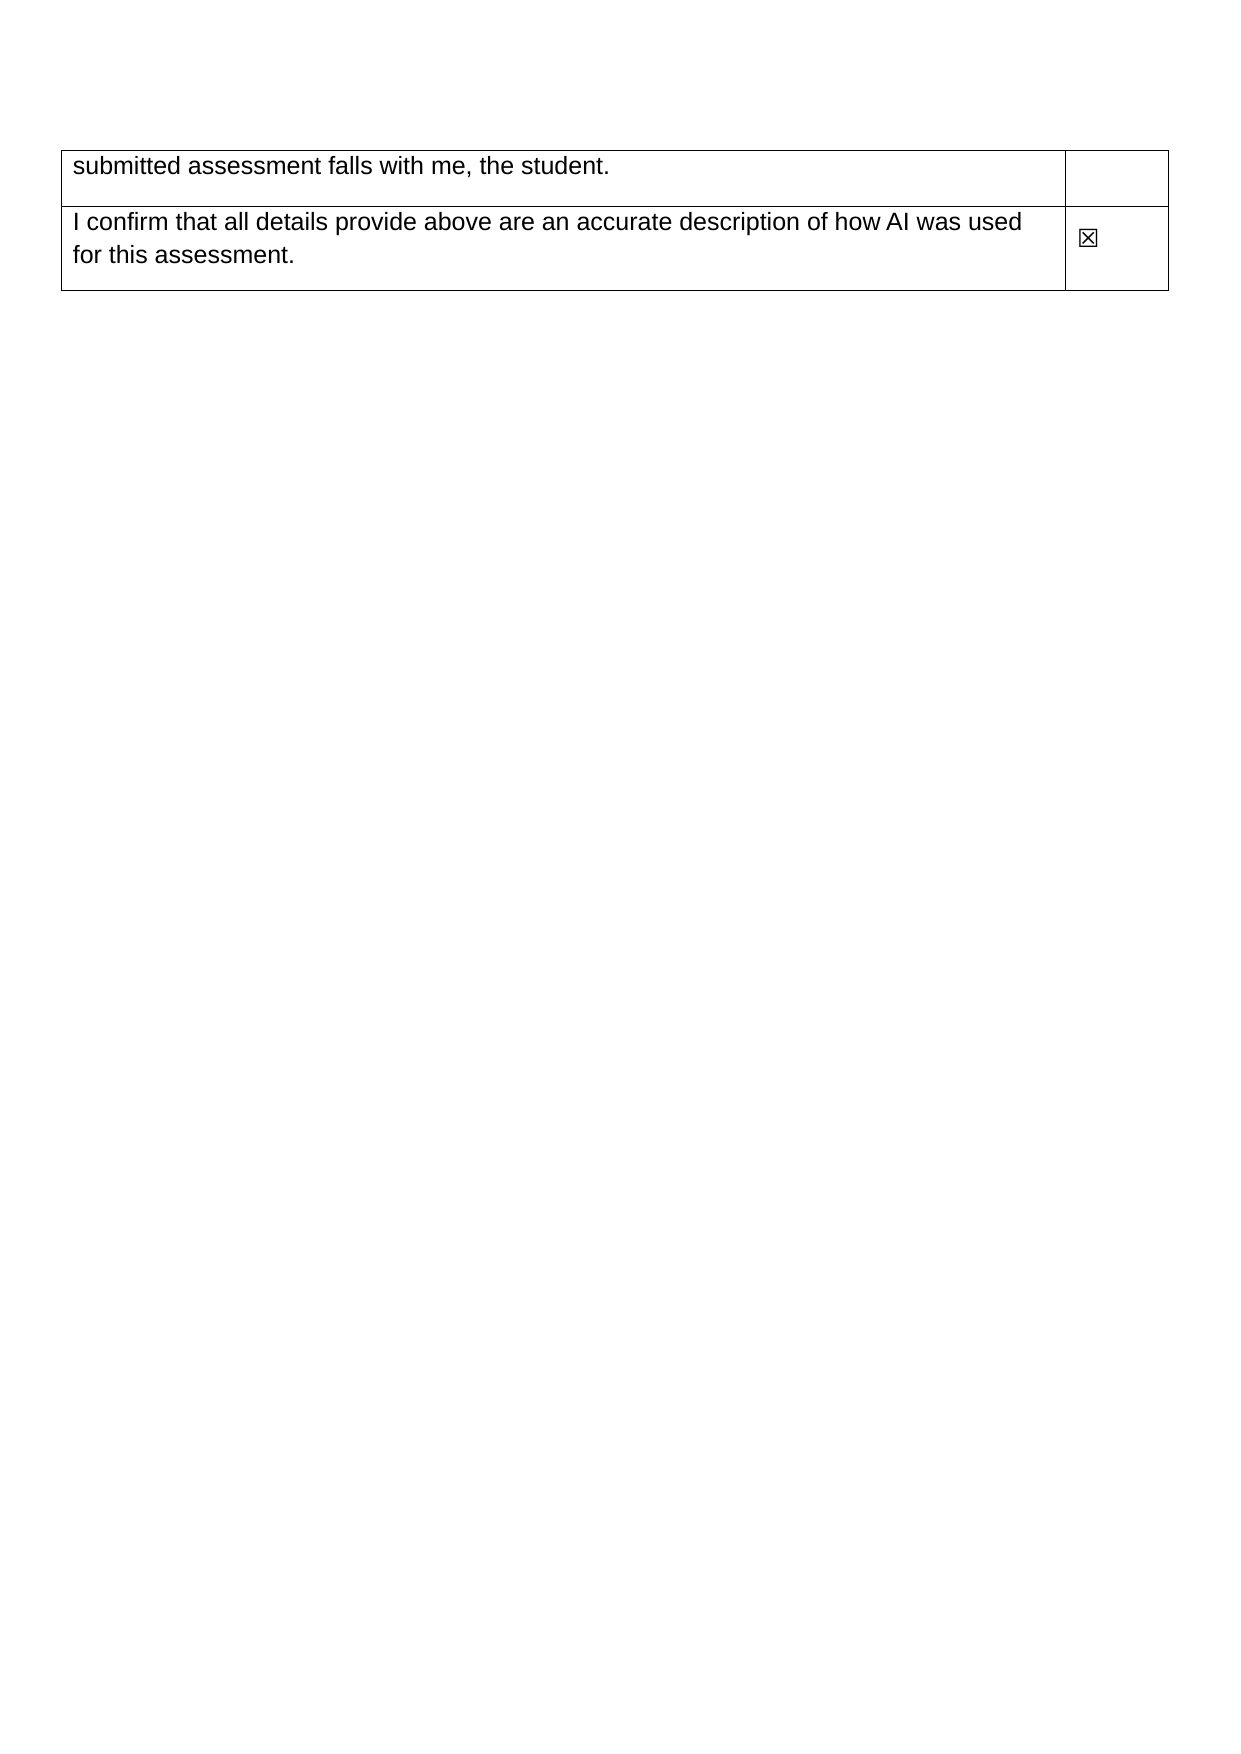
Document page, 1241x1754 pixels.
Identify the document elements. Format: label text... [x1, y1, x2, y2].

table_cell I confirm that all details provide above are an accurate description of how AI was used for this assessment. [62, 207, 1065, 290]
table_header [62, 151, 1065, 206]
